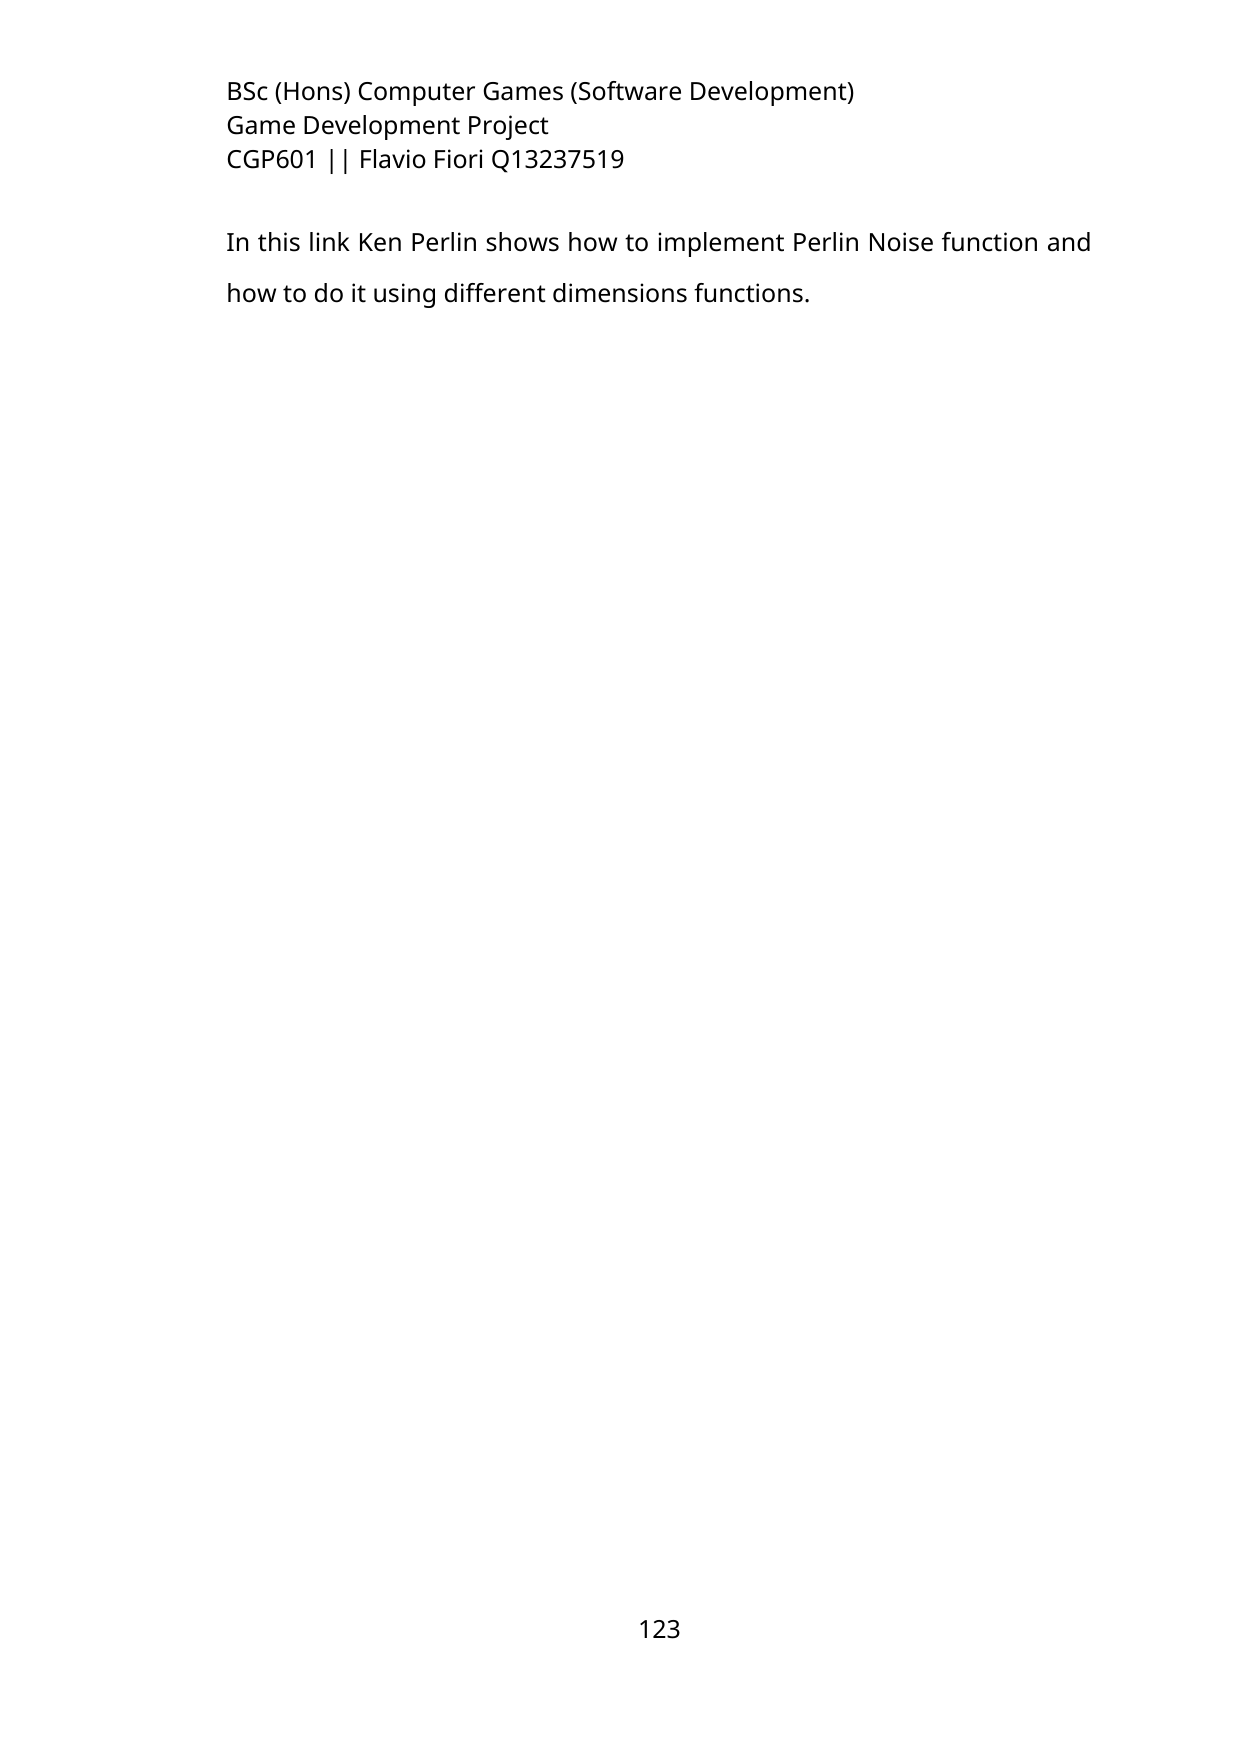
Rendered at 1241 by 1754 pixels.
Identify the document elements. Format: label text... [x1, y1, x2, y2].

text In this link Ken Perlin shows how to implement Perlin Noise function and how to do it using different dimensions functions. [226, 224, 1092, 309]
